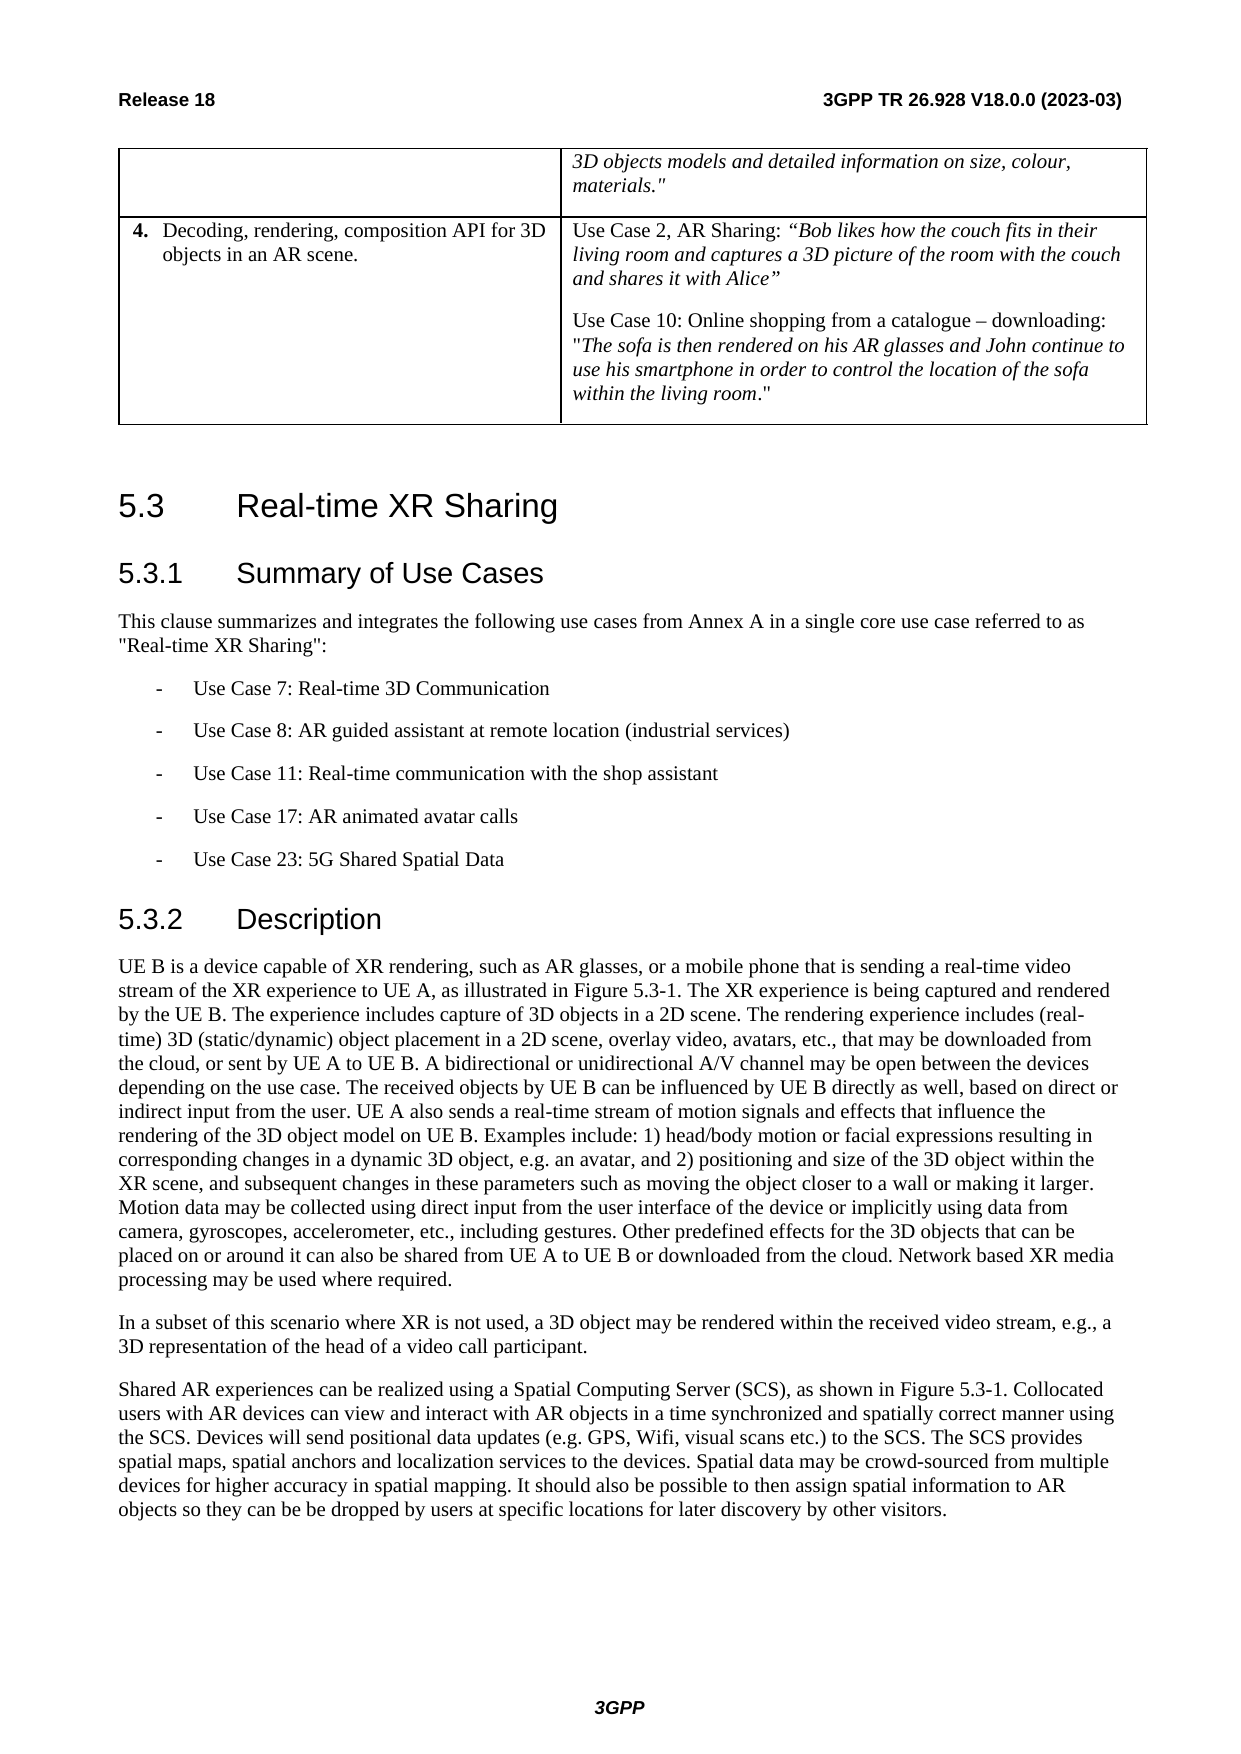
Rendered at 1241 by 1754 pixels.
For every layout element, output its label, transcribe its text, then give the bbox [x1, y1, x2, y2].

text Shared AR experiences can be realized using a Spatial Computing Server (SCS), as shown in Figure 5.3-1. Collocated users with AR devices can view and interact with AR objects in a time synchronized and spatially correct manner using the SCS. Devices will send positional data updates (e.g. GPS, Wifi, visual scans etc.) to the SCS. The SCS provides spatial maps, spatial anchors and localization services to the devices. Spatial data may be crowd-sourced from multiple devices for higher accuracy in spatial mapping. It should also be possible to then assign spatial information to AR objects so they can be be dropped by users at specific locations for later discovery by other visitors. [118, 1377, 1122, 1521]
subtitle 5.3.1 Summary of Use Cases [118, 556, 1122, 590]
list Use Case 23: 5G Shared Spatial Data [156, 847, 1122, 871]
list Use Case 8: AR guided assistant at remote location (industrial services) [156, 718, 1122, 742]
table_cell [562, 149, 1146, 216]
subtitle 5.3 Real-time XR Sharing [118, 487, 1122, 525]
list Use Case 17: AR animated avatar calls [156, 804, 1122, 828]
table_cell Decoding, rendering, composition API for 3D objects in an AR scene. [120, 218, 560, 423]
table_cell Use Case 2, AR Sharing: “Bob likes how the couch fits in their living room and captures a 3D picture of the room with the couch and shares it with Alice” Use Case 10: Online shopping from a catalogue – downloading: "The sofa is then rendered on his AR glasses and John continue to use his smartphone in order to control the location of the sofa within the living room." [562, 218, 1146, 423]
text In a subset of this scenario where XR is not used, a 3D object may be rendered within the received video stream, e.g., a 3D representation of the head of a video call participant. [118, 1310, 1122, 1358]
list Use Case 7: Real-time 3D Communication [156, 675, 1122, 699]
subtitle 5.3.2 Description [118, 902, 1122, 936]
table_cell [120, 149, 560, 216]
text UE B is a device capable of XR rendering, such as AR glasses, or a mobile phone that is sending a real-time video stream of the XR experience to UE A, as illustrated in Figure 5.3-1. The XR experience is being captured and rendered by the UE B. The experience includes capture of 3D objects in a 2D scene. The rendering experience includes (real-time) 3D (static/dynamic) object placement in a 2D scene, overlay video, avatars, etc., that may be downloaded from the cloud, or sent by UE A to UE B. A bidirectional or unidirectional A/V channel may be open between the devices depending on the use case. The received objects by UE B can be influenced by UE B directly as well, based on direct or indirect input from the user. UE A also sends a real-time stream of motion signals and effects that influence the rendering of the 3D object model on UE B. Examples include: 1) head/body motion or facial expressions resulting in corresponding changes in a dynamic 3D object, e.g. an avatar, and 2) positioning and size of the 3D object within the XR scene, and subsequent changes in these parameters such as moving the object closer to a wall or making it larger. Motion data may be collected using direct input from the user interface of the device or implicitly using data from camera, gyroscopes, accelerometer, etc., including gestures. Other predefined effects for the 3D objects that can be placed on or around it can also be shared from UE A to UE B or downloaded from the cloud. Network based XR media processing may be used where required. [118, 954, 1122, 1291]
list Use Case 11: Real-time communication with the shop assistant [156, 761, 1122, 785]
text This clause summarizes and integrates the following use cases from Annex A in a single core use case referred to as "Real-time XR Sharing": [118, 608, 1122, 657]
